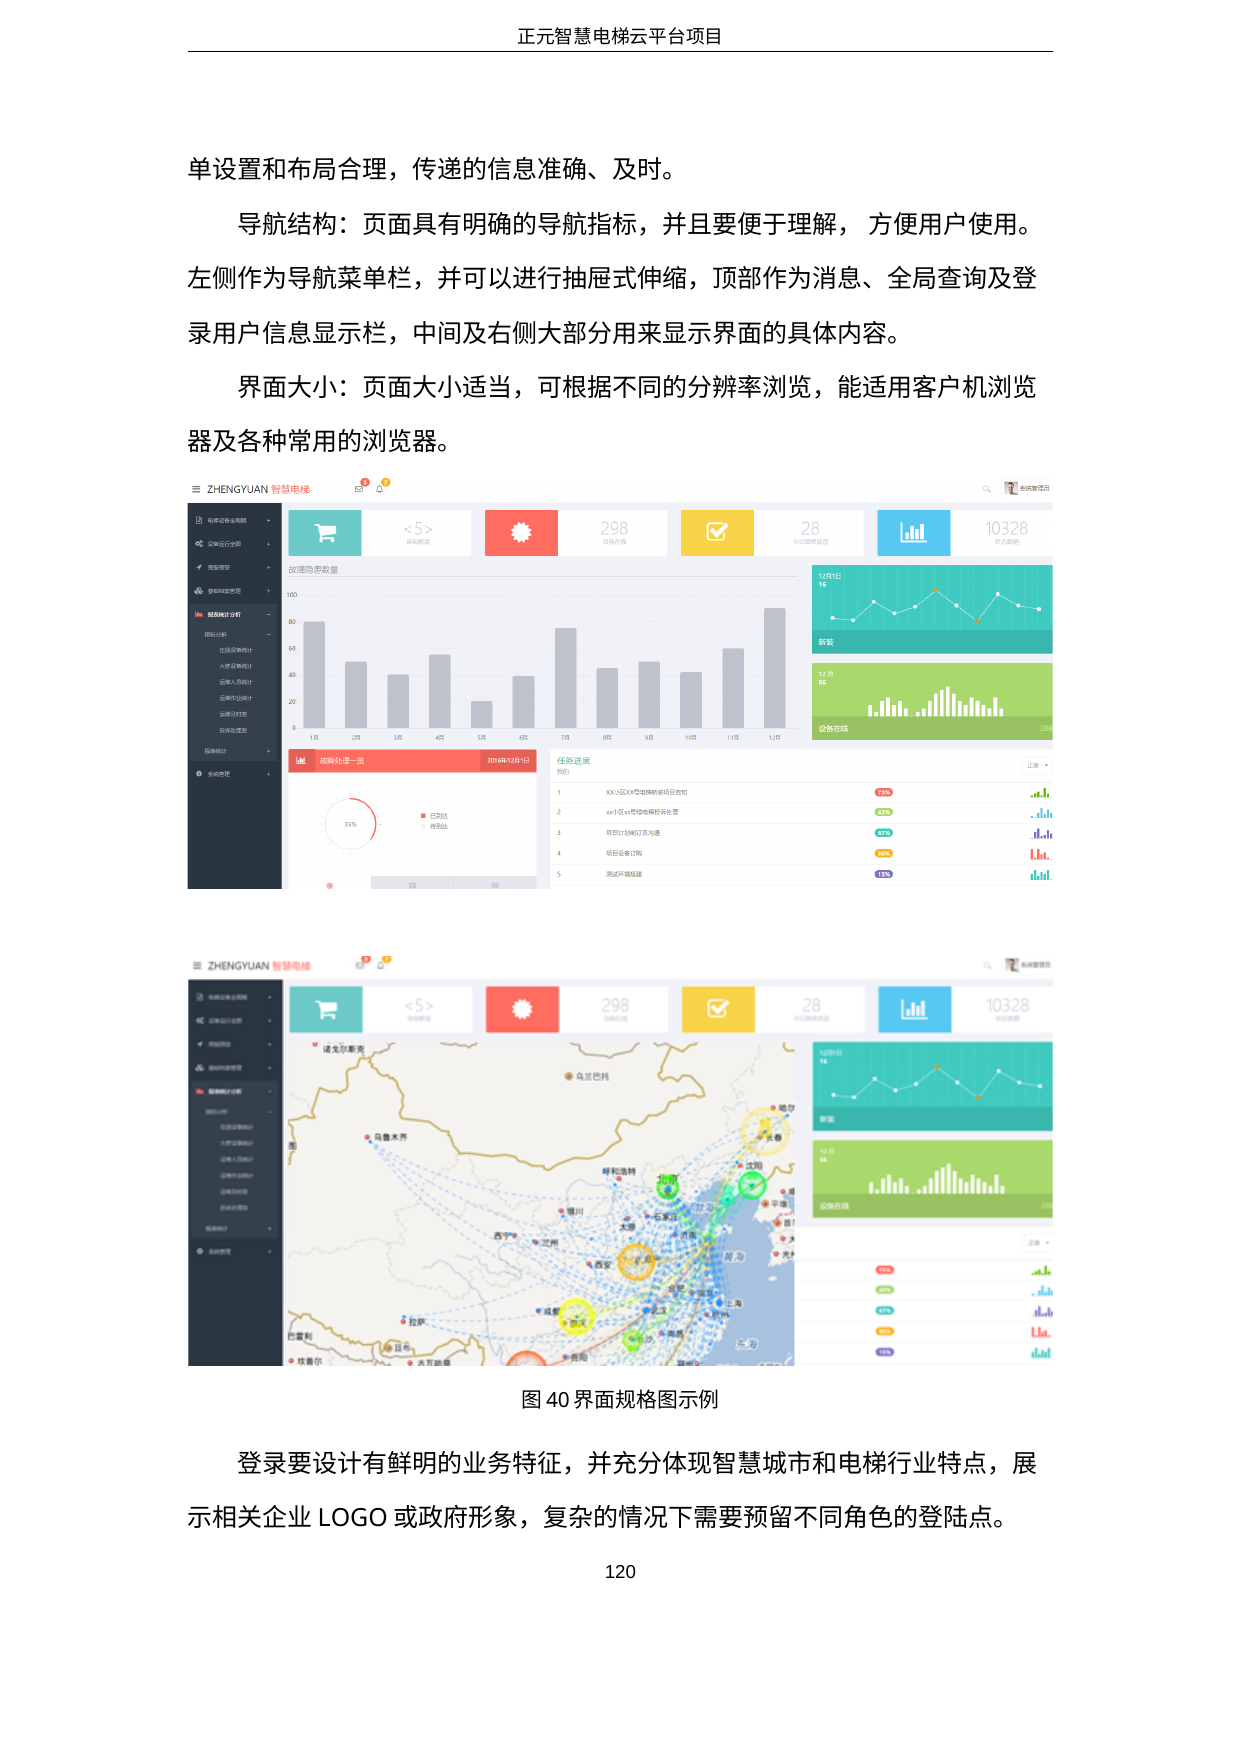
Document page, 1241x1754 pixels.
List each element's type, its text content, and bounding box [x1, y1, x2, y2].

text 登录要设计有鲜明的业务特征，并充分体现智慧城市和电梯行业特点，展示相关企业LOGO或政府形象，复杂的情况下需要预留不同角色的登陆点。 [187, 1443, 1053, 1534]
text 导航结构：页面具有明确的导航指标，并且要便于理解， 方便用户使用。 左侧作为导航菜单栏，并可以进行抽屉式伸缩，顶部作为消息、全局查询及登录用户信息显示栏，中间及右侧大部分用来显示界面的具体内容。 [187, 204, 1053, 349]
picture [187, 956, 1053, 1366]
text 界面大小：页面大小适当，可根据不同的分辨率浏览，能适用客户机浏览器及各种常用的浏览器。 [187, 367, 1053, 458]
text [187, 150, 1053, 186]
text 图40界面规格图示例 [187, 1383, 1053, 1413]
picture [187, 476, 1053, 889]
